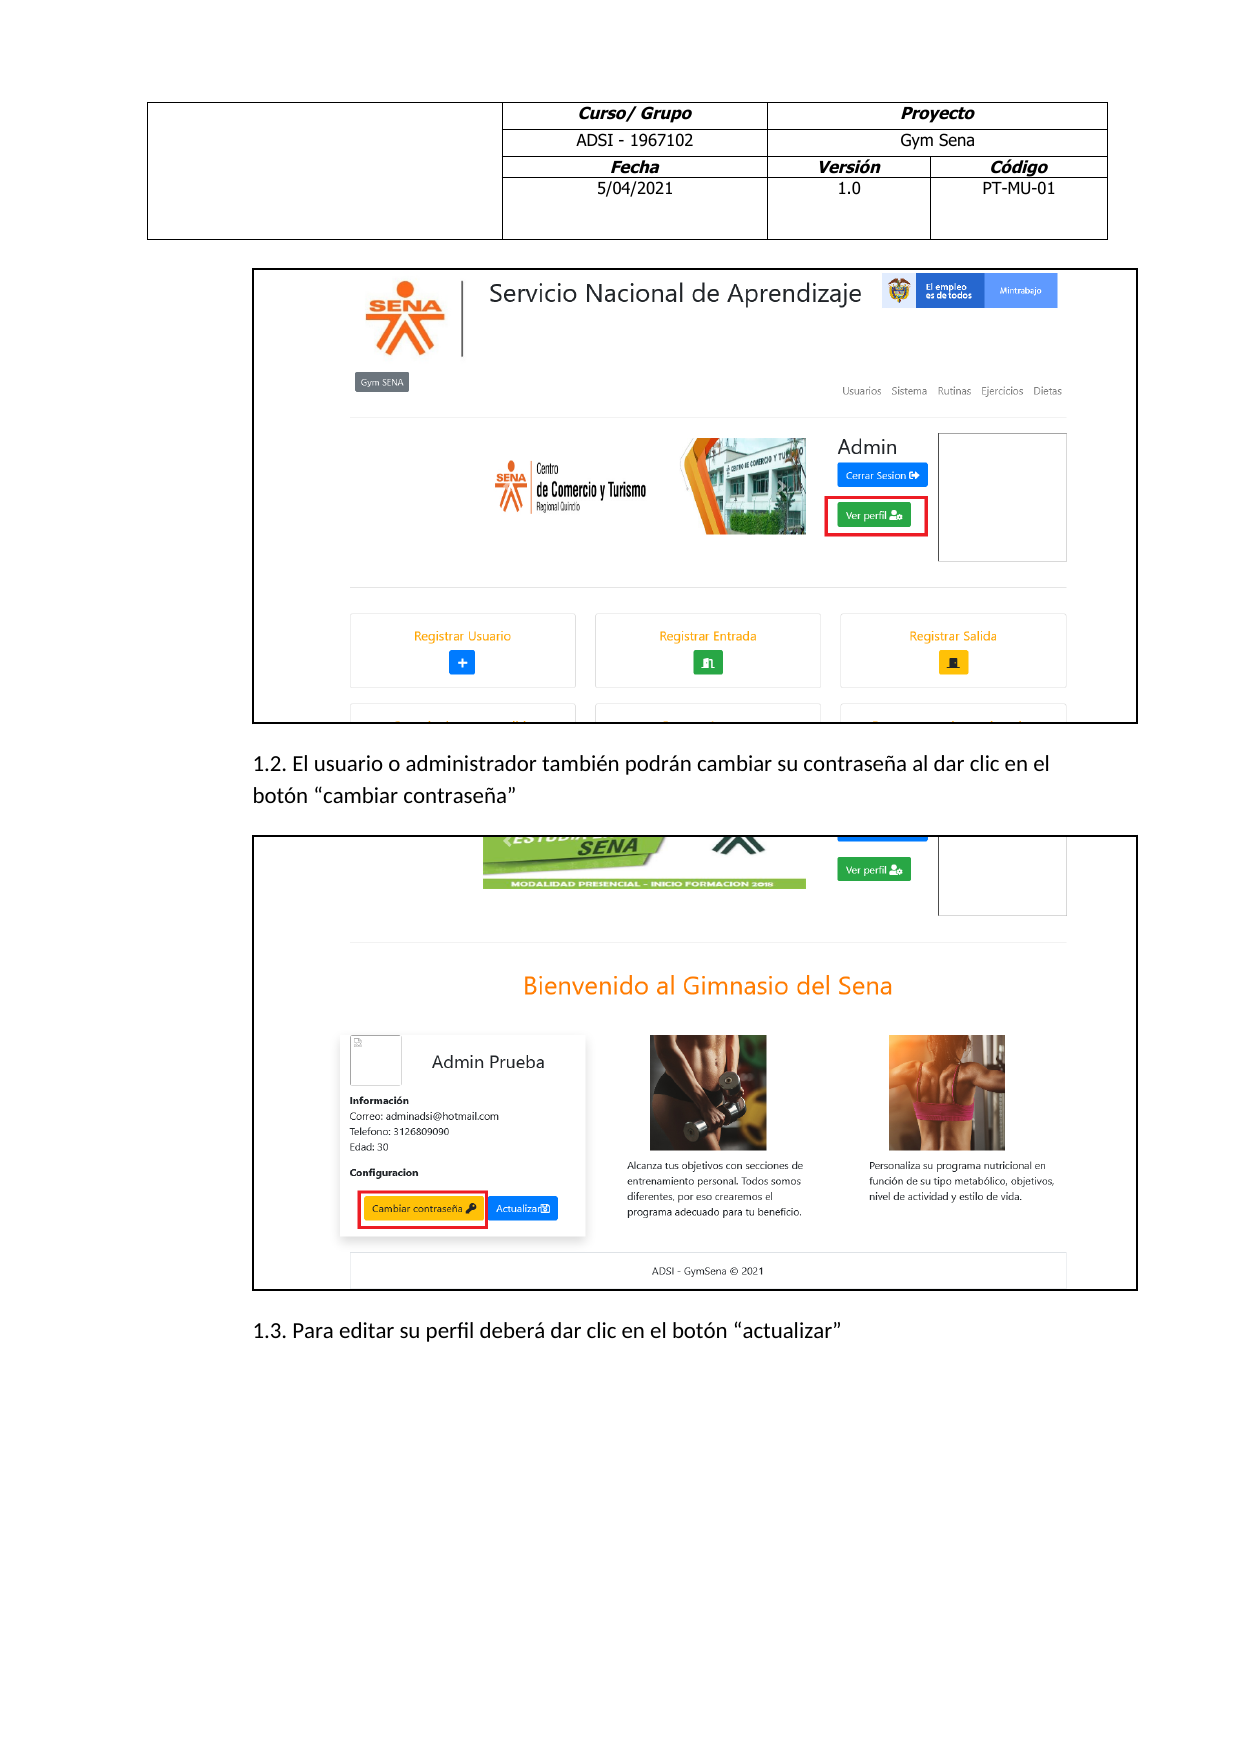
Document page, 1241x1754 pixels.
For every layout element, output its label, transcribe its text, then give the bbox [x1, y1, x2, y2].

text 1.2. El usuario o administrador también podrán cambiar su contraseña al dar clic en el botón “cambiar contraseña” [252, 749, 1063, 809]
text 1.3. Para editar su perfil deberá dar clic en el botón “actualizar” [252, 1316, 1063, 1344]
picture [254, 270, 1136, 722]
picture [254, 837, 1136, 1289]
